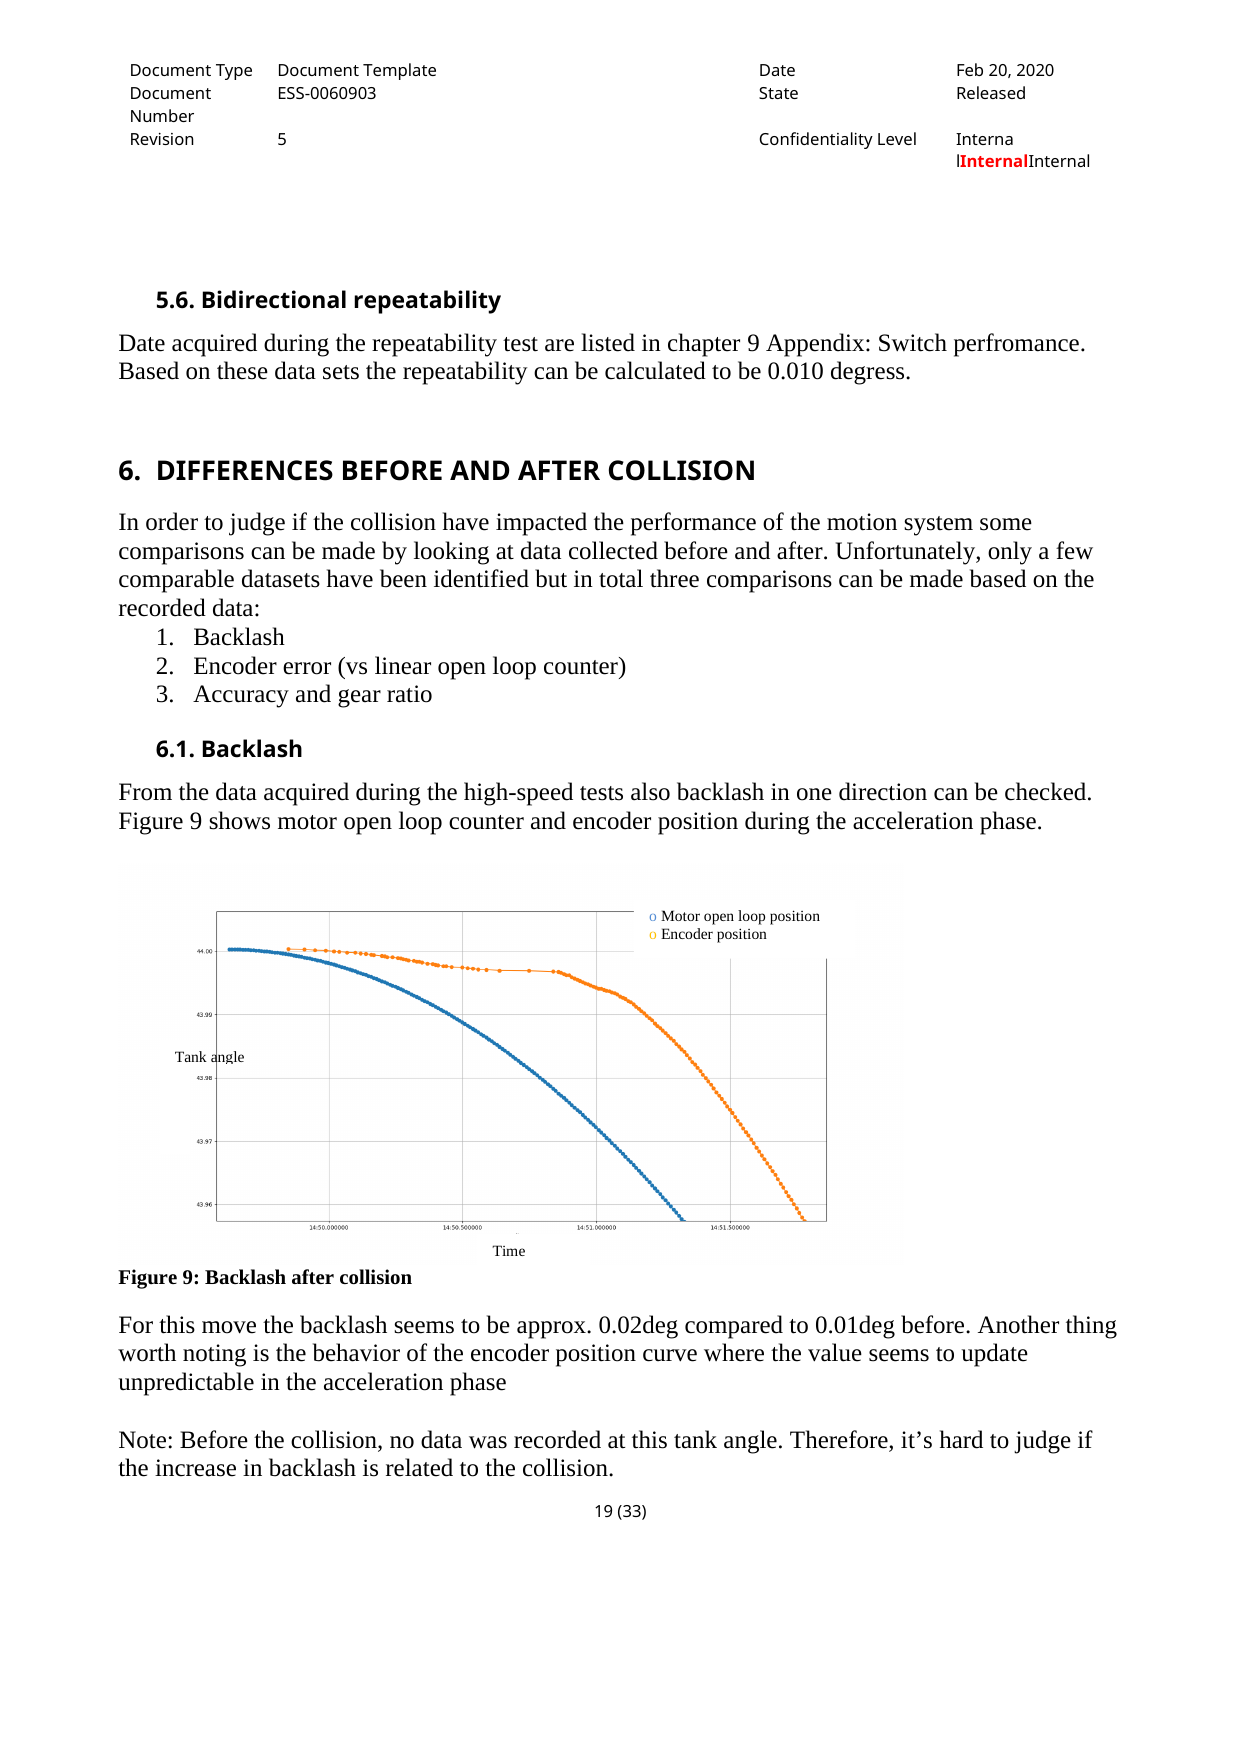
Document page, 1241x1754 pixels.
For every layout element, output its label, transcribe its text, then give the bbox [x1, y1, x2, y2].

text Note: Before the collision, no data was recorded at this tank angle. Therefore, it’s hard to judge if the increase in backlash is related to the collision. [118, 1425, 1122, 1482]
list Accuracy and gear ratio [156, 679, 1122, 708]
text From the data acquired during the high-speed tests also backlash in one direction can be checked. Figure 5 shows motor open loop counter and encoder position during the acceleration phase. [118, 777, 1122, 834]
list Encoder error (vs linear open loop counter) [156, 651, 1122, 679]
text Date acquired during the repeatability test are listed in chapter 9 Appendix: Repeatability data. Based on these data sets the repeatability can be calculated to be 0.010 degress. [118, 328, 1122, 385]
text In order to judge if the collision have impacted the performance of the motion system some comparisons can be made by looking at data collected before and after. Unfortunately, only a few comparable datasets have been identified but in total three comparisons can be made based on the recorded data: [118, 507, 1122, 622]
picture [118, 863, 905, 1265]
list Backlash [156, 622, 1122, 651]
subtitle Backlash [156, 733, 1122, 764]
text For this move the backlash seems to be approx. 0.02deg compared to 0.01deg before. Another thing worth noting is the behavior of the encoder position curve where the value seems to update unpredictable in the acceleration phase [118, 1310, 1122, 1396]
subtitle Bidirectional repeatability [156, 284, 1122, 315]
text Figure 9: Backlash after collision [118, 1265, 1122, 1289]
subtitle Differences before and after collision [118, 451, 1122, 488]
